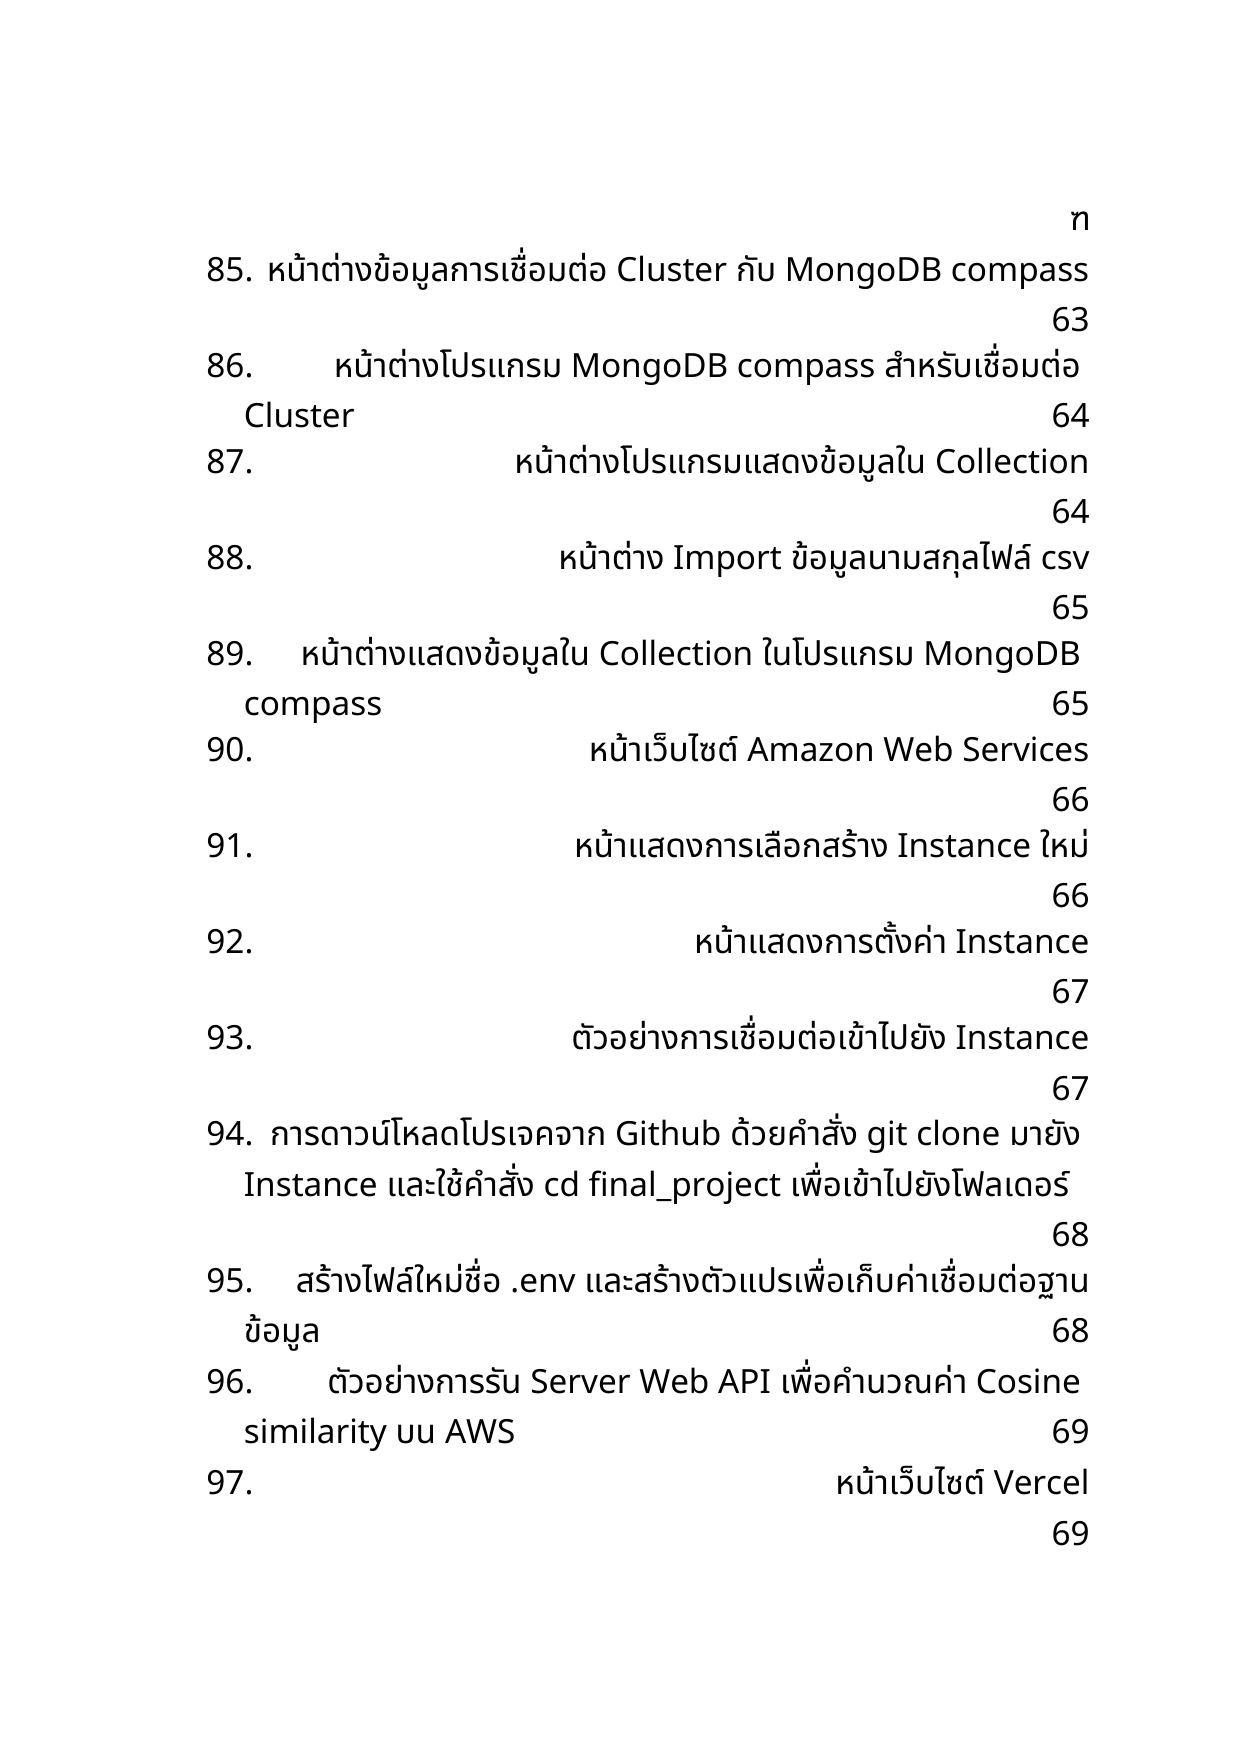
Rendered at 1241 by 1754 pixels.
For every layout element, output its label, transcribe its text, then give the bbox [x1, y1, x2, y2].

text หน้าต่างแสดงข้อมูลใน Collection ในโปรแกรม MongoDB compass 65 [206, 629, 1090, 726]
text หน้าต่างโปรแกรมแสดงข้อมูลใน Collection 64 [206, 437, 1090, 533]
text หน้าเว็บไซต์ Vercel 69 [206, 1459, 1090, 1555]
text หน้าแสดงการตั้งค่า Instance 67 [206, 918, 1090, 1014]
text สร้างไฟล์ใหม่ชื่อ .env และสร้างตัวแปรเพื่อเก็บค่าเชื่อมต่อฐานข้อมูล 68 [206, 1256, 1090, 1358]
text หน้าแสดงการเลือกสร้าง Instance ใหม่ 66 [206, 822, 1090, 918]
text หน้าต่าง Import ข้อมูลนามสกุลไฟล์ csv 65 [206, 533, 1090, 629]
text ตัวอย่างการรัน Server Web API เพื่อคำนวณค่า Cosine similarity บน AWS 69 [206, 1358, 1090, 1459]
text ตัวอย่างการเชื่อมต่อเข้าไปยัง Instance 67 [206, 1014, 1090, 1110]
text หน้าเว็บไซต์ Amazon Web Services 66 [206, 726, 1090, 822]
text หน้าต่างข้อมูลการเชื่อมต่อ Cluster กับ MongoDB compass 63 [206, 245, 1090, 341]
text หน้าต่างโปรแกรม MongoDB compass สำหรับเชื่อมต่อ Cluster 64 [206, 341, 1090, 437]
text การดาวน์โหลดโปรเจคจาก Github ด้วยคำสั่ง git clone มายัง Instance และใช้คำสั่ง cd final_project เพื่อเข้าไปยังโฟลเดอร์ 68 [206, 1110, 1090, 1256]
